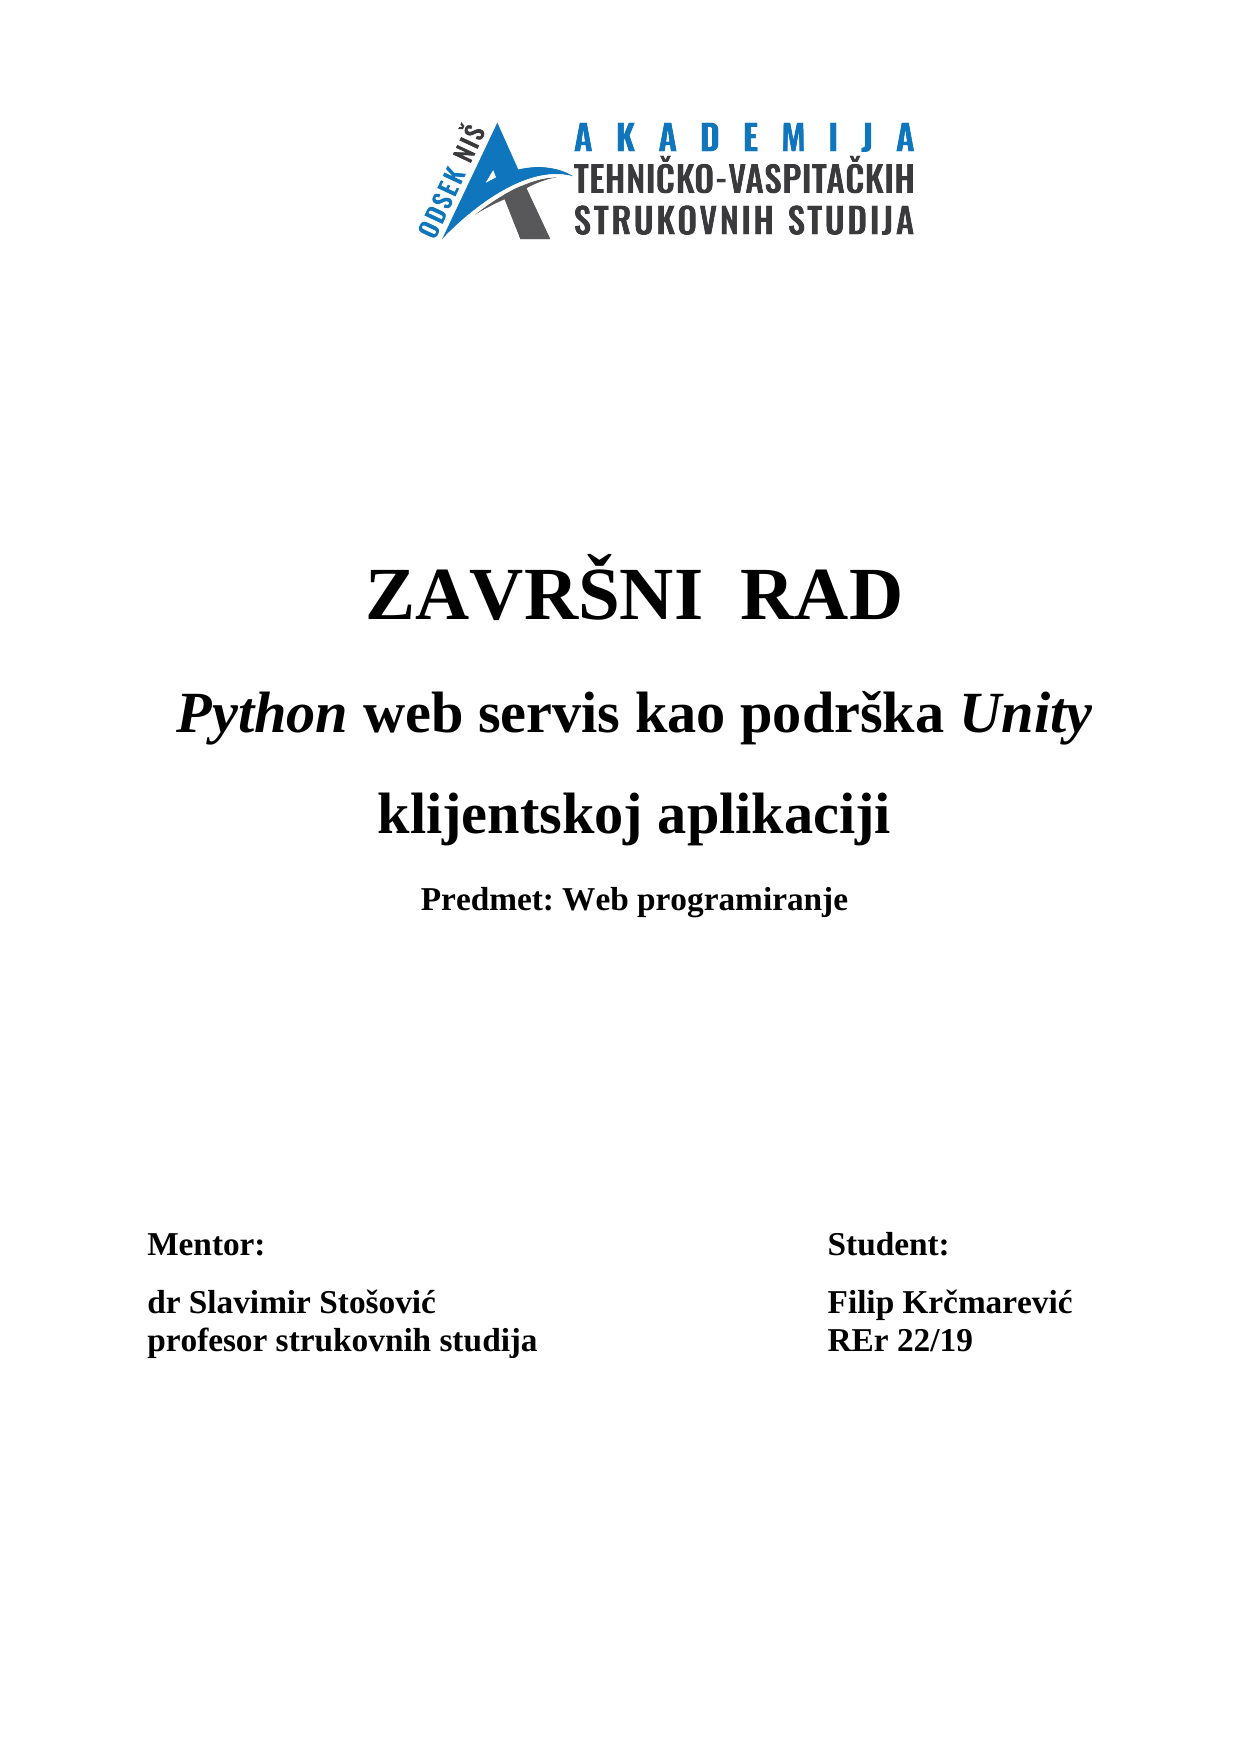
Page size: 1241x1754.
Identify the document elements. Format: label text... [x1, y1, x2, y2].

text Predmet: Web programiranje [147, 879, 1122, 918]
text profesor strukovnih studija REr 22/19 [147, 1320, 1122, 1359]
text Mentor: Student: [147, 1224, 1122, 1263]
picture [411, 118, 938, 247]
text dr Slavimir Stošović Filip Krčmarević [147, 1282, 1122, 1320]
text Python web servis kao podrška Unity klijentskoj aplikaciji [147, 678, 1122, 846]
text ZAVRŠNI RAD [147, 549, 1122, 635]
